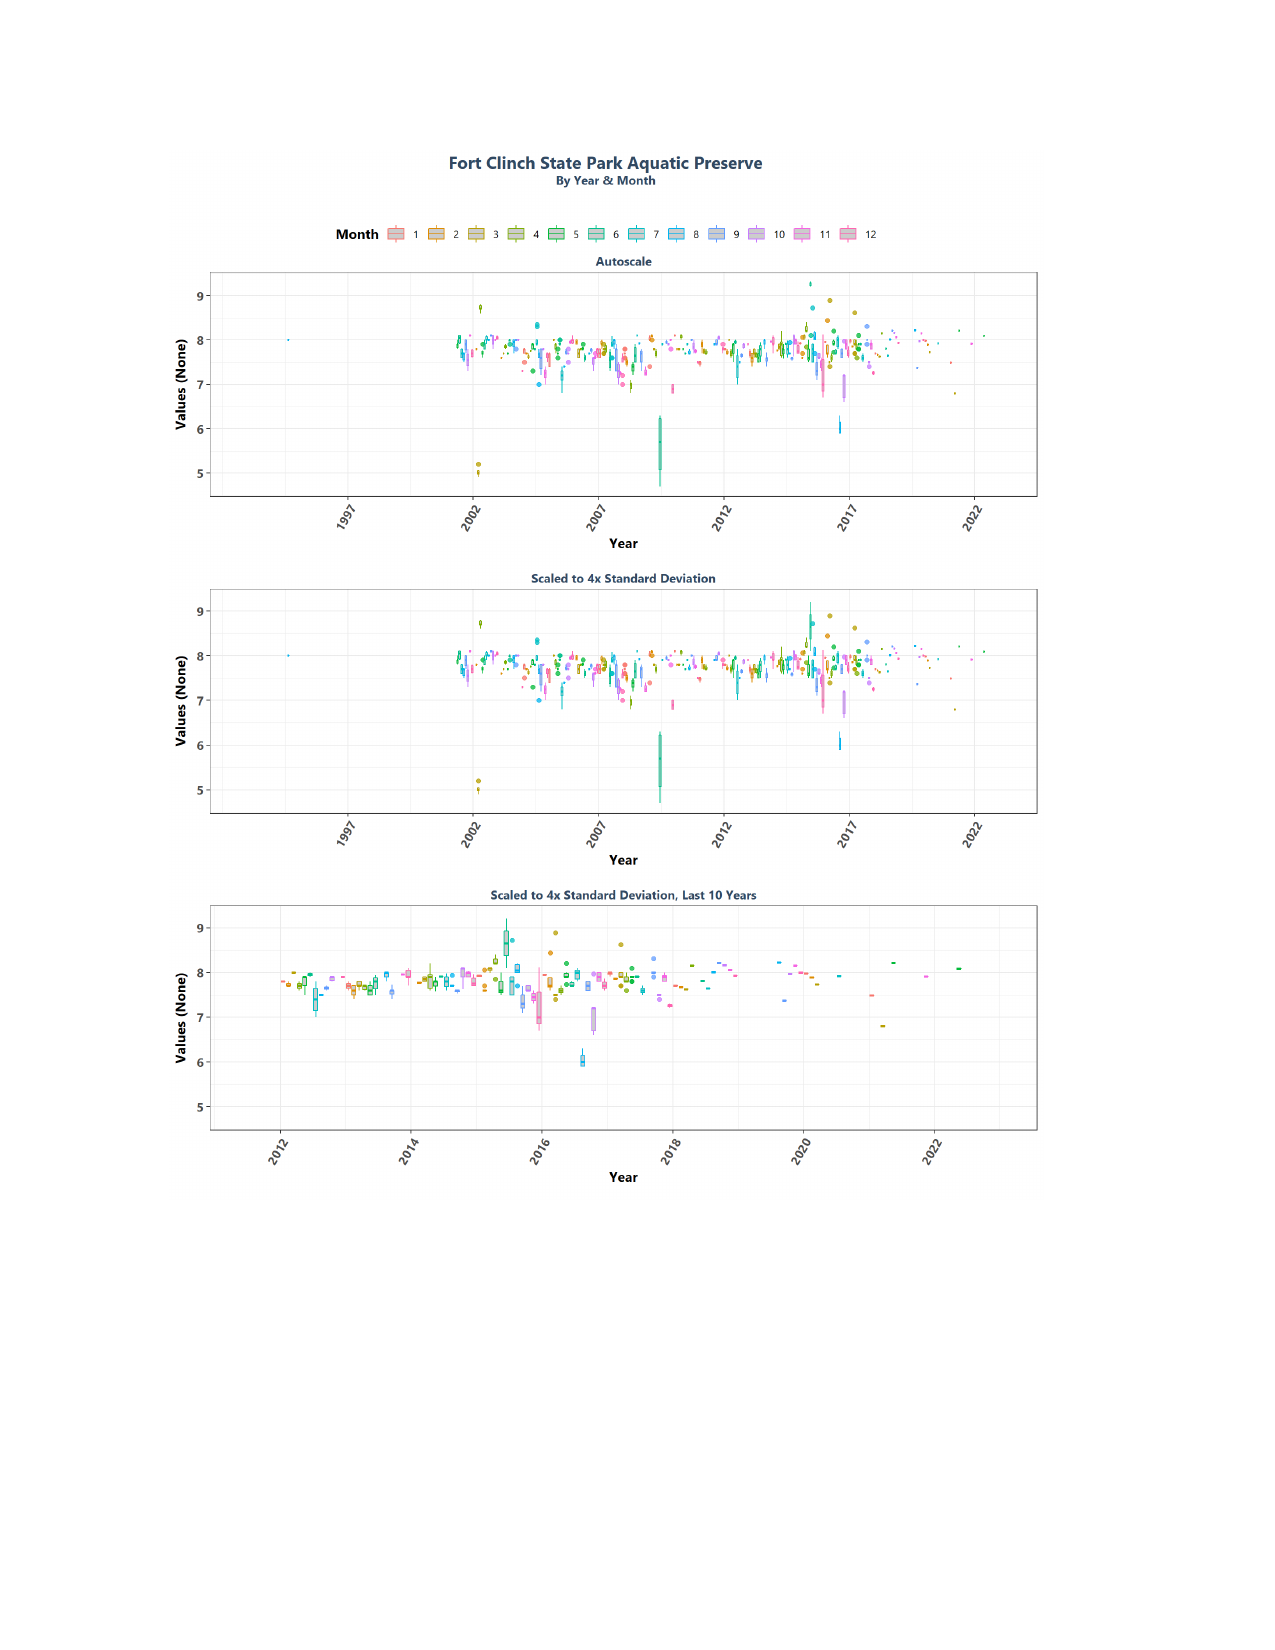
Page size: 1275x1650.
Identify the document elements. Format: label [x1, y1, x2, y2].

picture [168, 150, 1044, 1200]
